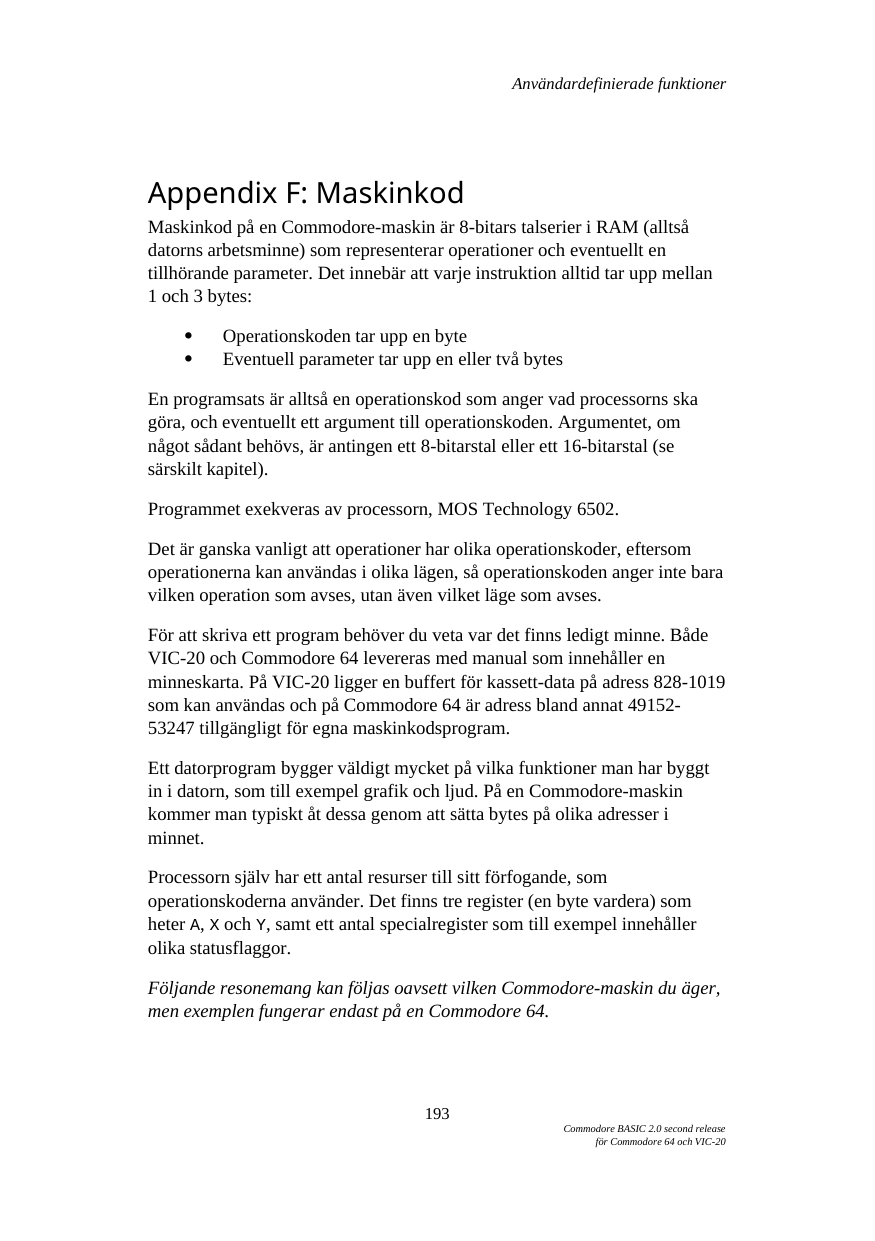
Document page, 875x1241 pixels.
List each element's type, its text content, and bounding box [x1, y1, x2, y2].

subtitle Appendix F: Maskinkod [148, 173, 726, 212]
text Processorn själv har ett antal resurser till sitt förfogande, som operationskoderna använder. Det finns tre register (en byte vardera) som heter A, X och Y, samt ett antal specialregister som till exempel innehåller olika statusflaggor. [148, 866, 726, 959]
text Ett datorprogram bygger väldigt mycket på vilka funktioner man har byggt in i datorn, som till exempel grafik och ljud. På en Commodore-maskin kommer man typiskt åt dessa genom att sätta bytes på olika adresser i minnet. [148, 757, 726, 848]
text Programmet exekveras av processorn, MOS Technology 6502. [148, 498, 726, 519]
text Följande resonemang kan följas oavsett vilken Commodore-maskin du äger, men exemplen fungerar endast på en Commodore 64. [148, 977, 726, 1022]
text Maskinkod på en Commodore-maskin är 8-bitars talserier i RAM (alltså datorns arbetsminne) som representerar operationer och eventuellt en tillhörande parameter. Det innebär att varje instruktion alltid tar upp mellan 1 och 3 bytes: [148, 216, 726, 307]
list Eventuell parameter tar upp en eller två bytes [185, 348, 726, 370]
text Det är ganska vanligt att operationer har olika operationskoder, eftersom operationerna kan användas i olika lägen, så operationskoden anger inte bara vilken operation som avses, utan även vilket läge som avses. [148, 538, 726, 606]
text För att skriva ett program behöver du veta var det finns ledigt minne. Både VIC-20 och Commodore 64 levereras med manual som innehåller en minneskarta. På VIC-20 ligger en buffert för kassett-data på adress 828-1019 som kan användas och på Commodore 64 är adress bland annat 49152-53247 tillgängligt för egna maskinkodsprogram. [148, 624, 726, 738]
list Operationskoden tar upp en byte [185, 325, 726, 347]
text En programsats är alltså en operationskod som anger vad processorns ska göra, och eventuellt ett argument till operationskoden. Argumentet, om något sådant behövs, är antingen ett 8-bitarstal eller ett 16-bitarstal (se särskilt kapitel). [148, 388, 726, 479]
